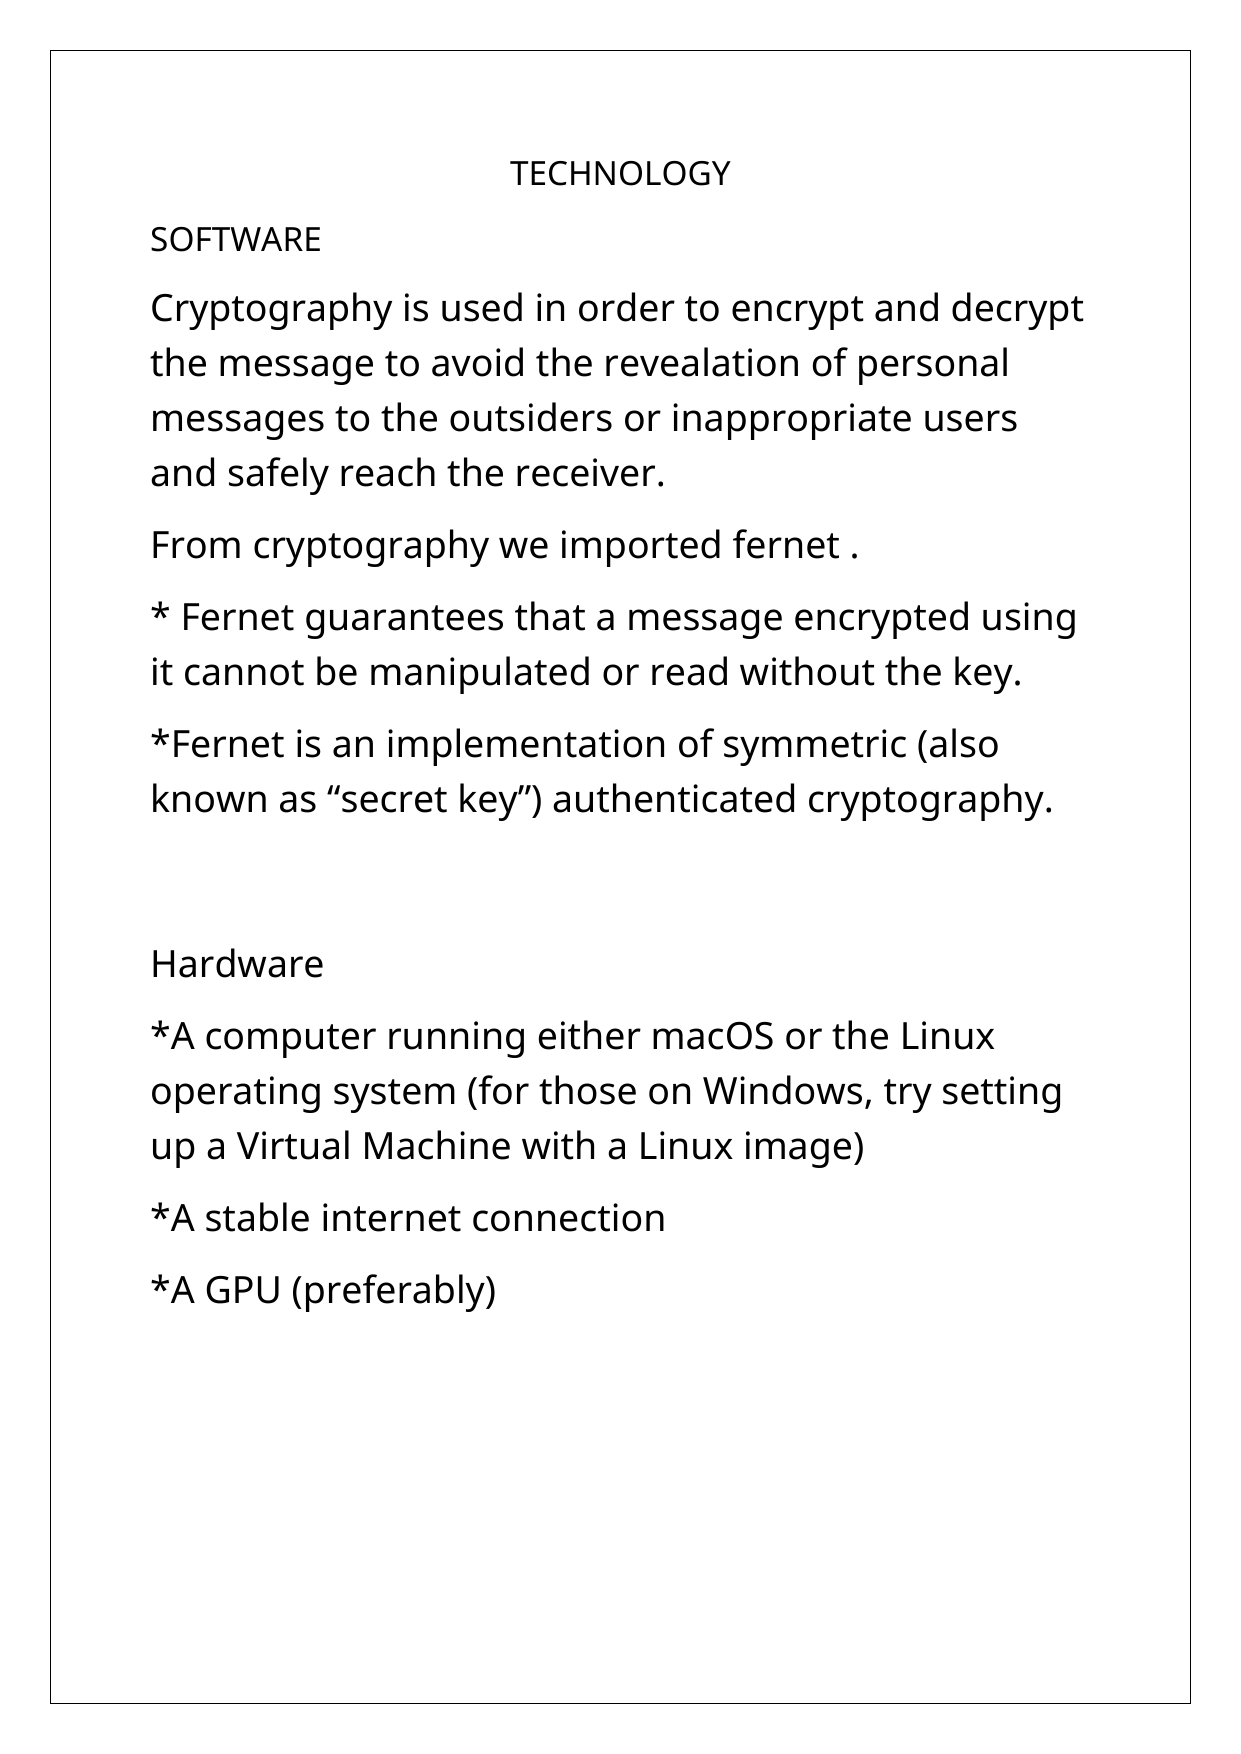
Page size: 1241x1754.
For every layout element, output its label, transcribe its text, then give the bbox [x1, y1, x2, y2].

text Cryptography is used in order to encrypt and decrypt the message to avoid the revealation of personal messages to the outsiders or inappropriate users and safely reach the receiver. [150, 281, 1090, 498]
text * Fernet guarantees that a message encrypted using it cannot be manipulated or read without the key. [150, 590, 1090, 696]
text *Fernet is an implementation of symmetric (also known as “secret key”) authenticated cryptography. [150, 717, 1090, 823]
text *A computer running either macOS or the Linux operating system (for those on Windows, try setting up a Virtual Machine with a Linux image) [150, 1009, 1090, 1171]
text *A GPU (preferably) [150, 1263, 1090, 1314]
text Hardware [150, 938, 1090, 989]
text TECHNOLOGY [150, 150, 1090, 195]
text SOFTWARE [150, 216, 1090, 261]
text *A stable internet connection [150, 1191, 1090, 1242]
text From cryptography we imported fernet . [150, 518, 1090, 569]
